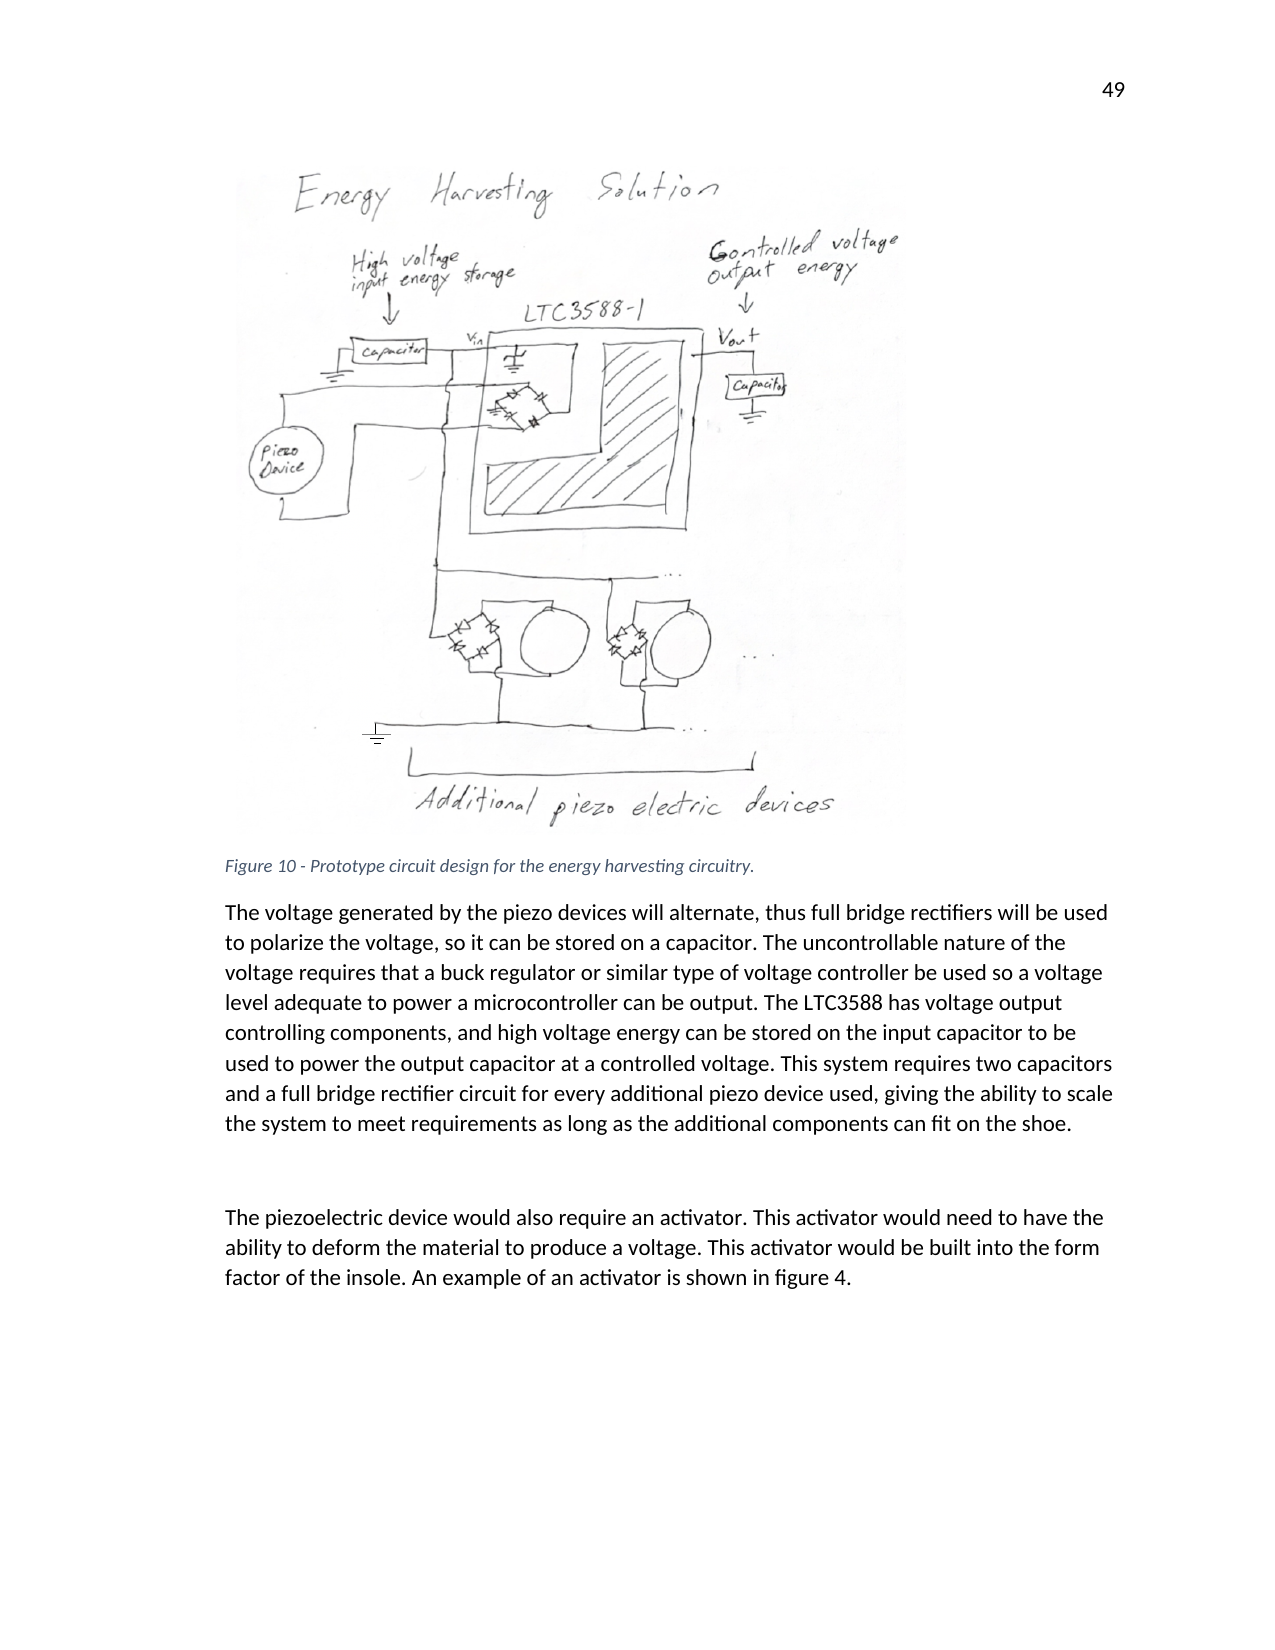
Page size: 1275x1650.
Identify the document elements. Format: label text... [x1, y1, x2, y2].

text The piezoelectric device would also require an activator. This activator would need to have the ability to deform the material to produce a voltage. This activator would be built into the form factor of the insole. An example of an activator is shown in figure 4. [225, 1203, 1125, 1291]
picture [225, 150, 907, 835]
text Figure 10 - Prototype circuit design for the energy harvesting circuitry. [225, 854, 1125, 877]
text The voltage generated by the piezo devices will alternate, thus full bridge rectifiers will be used to polarize the voltage, so it can be stored on a capacitor. The uncontrollable nature of the voltage requires that a buck regulator or similar type of voltage controller be used so a voltage level adequate to power a microcontroller can be output. The LTC3588 has voltage output controlling components, and high voltage energy can be stored on the input capacitor to be used to power the output capacitor at a controlled voltage. This system requires two capacitors and a full bridge rectifier circuit for every additional piezo device used, giving the ability to scale the system to meet requirements as long as the additional components can fit on the shoe. [225, 898, 1125, 1137]
